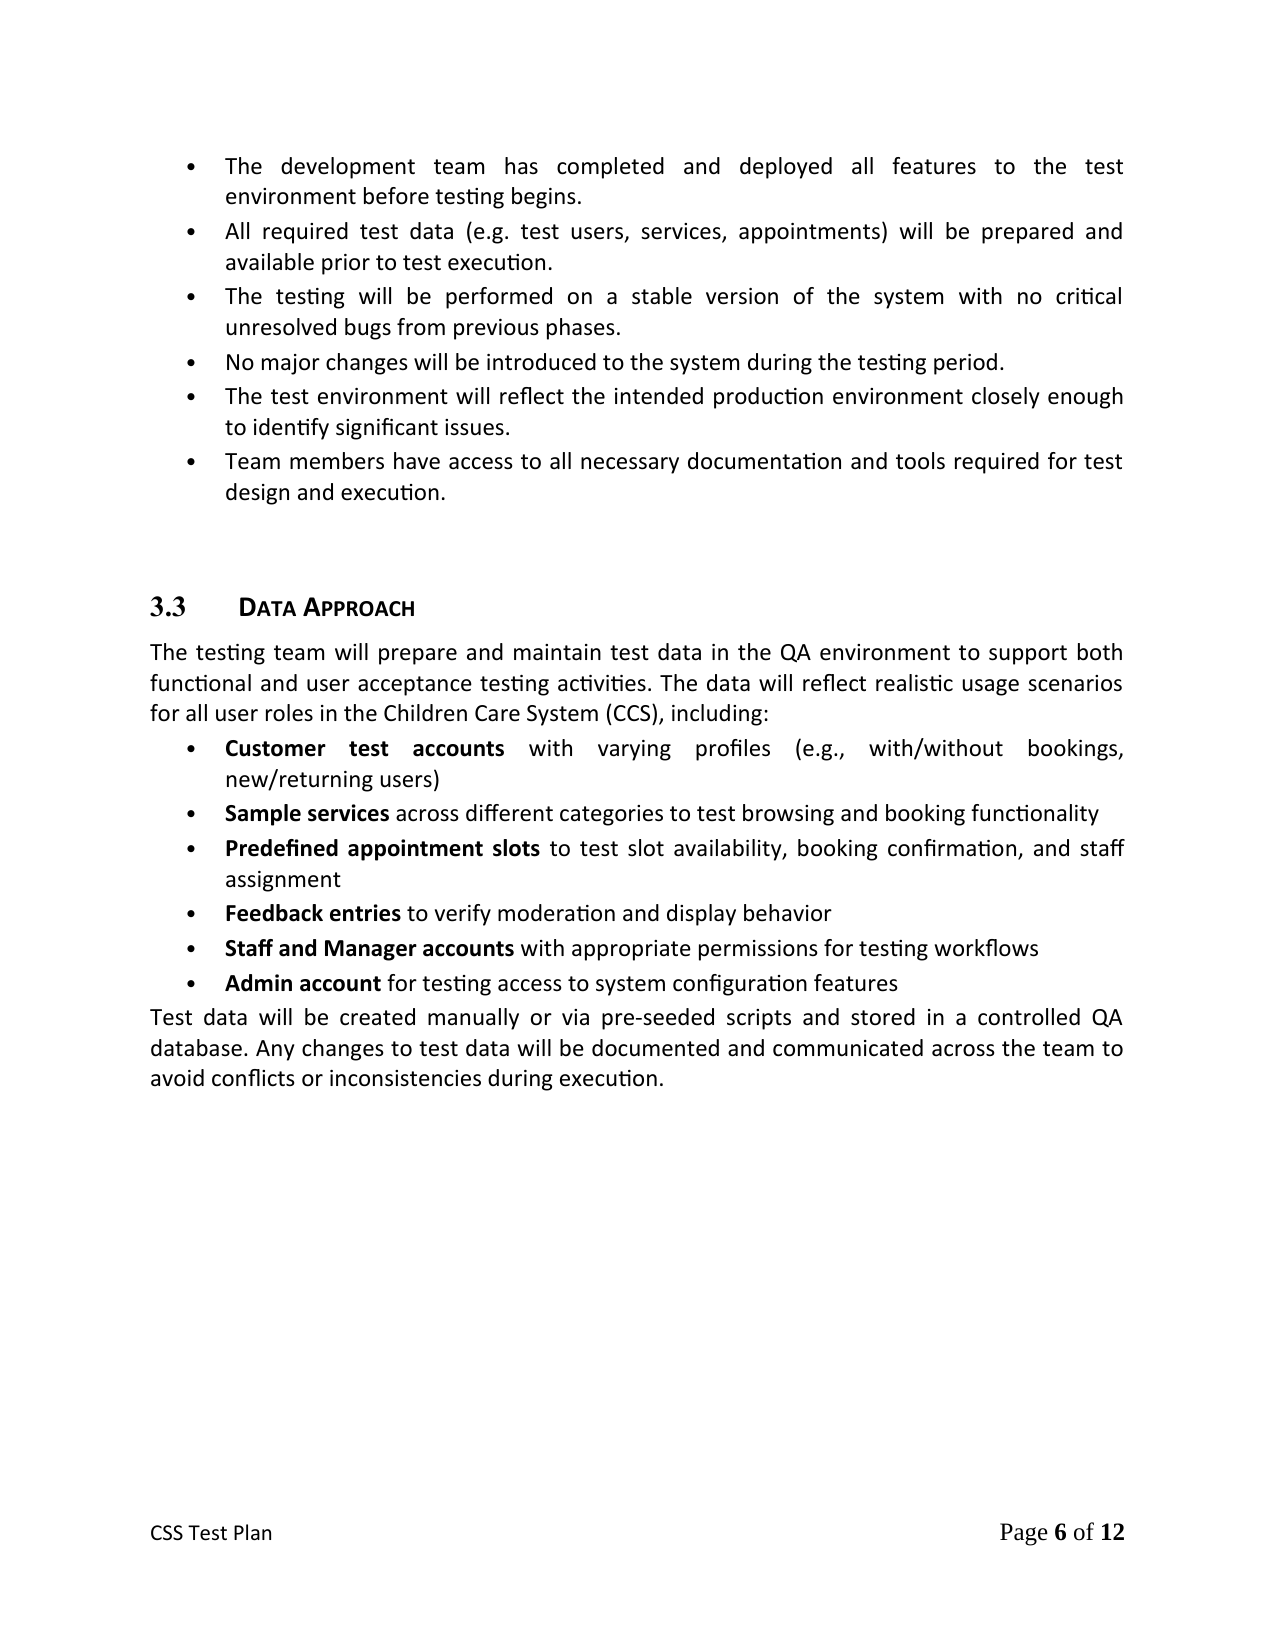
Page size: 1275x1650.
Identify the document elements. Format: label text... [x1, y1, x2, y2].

list Feedback entries to verify moderation and display behavior [187, 897, 1125, 928]
list Staff and Manager accounts with appropriate permissions for testing workflows [187, 932, 1125, 963]
list The test environment will reflect the intended production environment closely enough to identify significant issues. [187, 380, 1125, 441]
list Predefined appointment slots to test slot availability, booking confirmation, and staff assignment [187, 832, 1125, 893]
list Admin account for testing access to system configuration features [187, 967, 1125, 997]
text Test data will be created manually or via pre-seeded scripts and stored in a controlled QA database. Any changes to test data will be documented and communicated across the team to avoid conflicts or inconsistencies during execution. [150, 1001, 1125, 1093]
list No major changes will be introduced to the system during the testing period. [187, 346, 1125, 376]
list Customer test accounts with varying profiles (e.g., with/without bookings, new/returning users) [187, 732, 1125, 793]
list Sample services across different categories to test browsing and booking functionality [187, 797, 1125, 828]
list All required test data (e.g. test users, services, appointments) will be prepared and available prior to test execution. [187, 215, 1125, 276]
subtitle Data Approach [150, 588, 1125, 624]
list The testing will be performed on a stable version of the system with no critical unresolved bugs from previous phases. [187, 280, 1125, 341]
text The testing team will prepare and maintain test data in the QA environment to support both functional and user acceptance testing activities. The data will reflect realistic usage scenarios for all user roles in the Children Care System (CCS), including: [150, 637, 1125, 728]
list Team members have access to all necessary documentation and tools required for test design and execution. [187, 446, 1125, 507]
list The development team has completed and deployed all features to the test environment before testing begins. [187, 150, 1125, 211]
